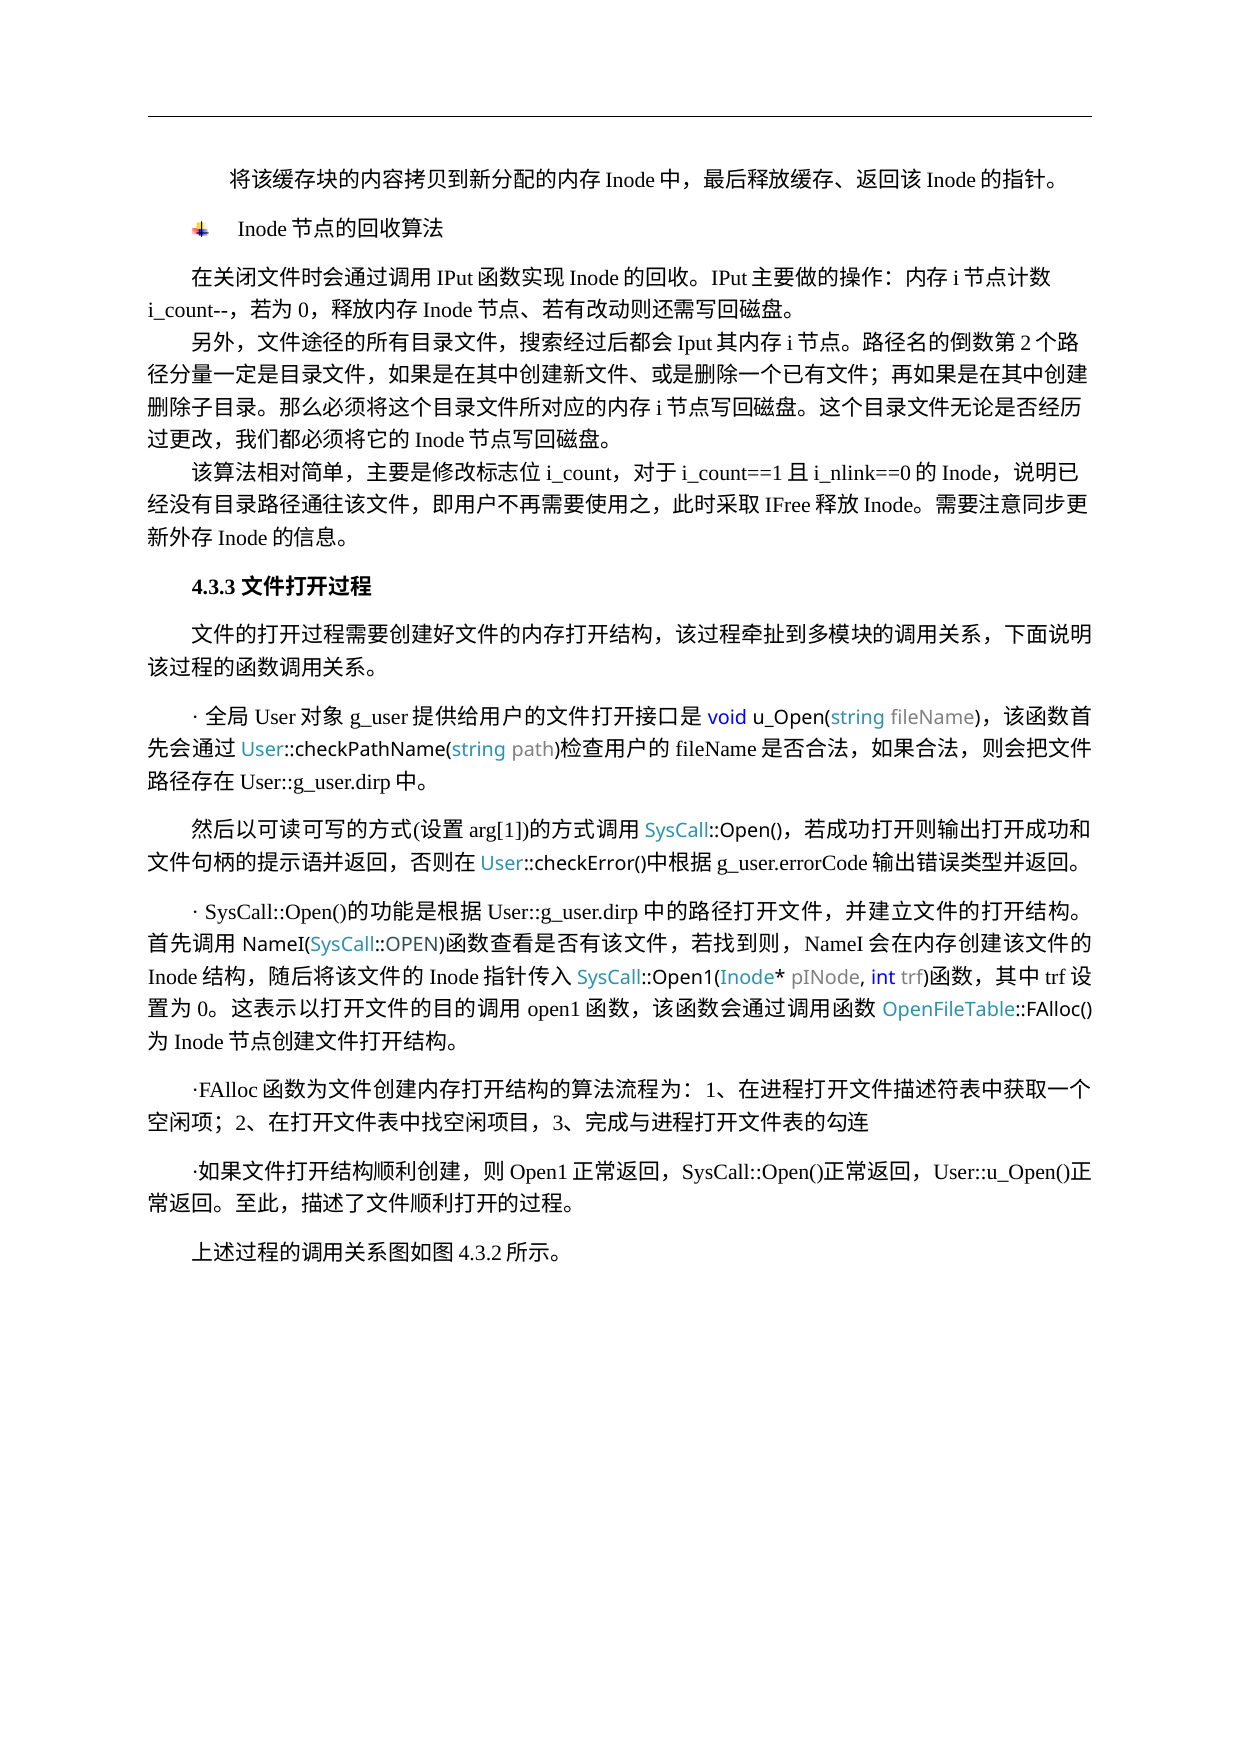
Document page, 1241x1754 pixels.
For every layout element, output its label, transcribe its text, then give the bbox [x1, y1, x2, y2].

text ·如果文件打开结构顺利创建，则Open1正常返回，SysCall::Open()正常返回，User::u_Open()正常返回。至此，描述了文件顺利打开的过程。 [148, 1153, 1092, 1218]
text 上述过程的调用关系图如图4.3.2所示。 [148, 1234, 1092, 1267]
text 然后以可读可写的方式(设置arg[1])的方式调用SysCall::Open()，若成功打开则输出打开成功和文件句柄的提示语并返回，否则在User::checkError()中根据g_user.errorCode输出错误类型并返回。 [148, 812, 1092, 877]
text 文件的打开过程需要创建好文件的内存打开结构，该过程牵扯到多模块的调用关系，下面说明该过程的函数调用关系。 [148, 617, 1092, 682]
text 另外，文件途径的所有目录文件，搜索经过后都会Iput其内存i节点。路径名的倒数第2个路径分量一定是目录文件，如果是在其中创建新文件、或是删除一个已有文件；再如果是在其中创建删除子目录。那么必须将这个目录文件所对应的内存 i节点写回磁盘。这个目录文件无论是否经历过更改，我们都必须将它的Inode节点写回磁盘。 [148, 324, 1092, 454]
text 在关闭文件时会通过调用IPut函数实现Inode的回收。IPut主要做的操作：内存i节点计数 i_count--，若为0，释放内存Inode节点、若有改动则还需写回磁盘。 [148, 259, 1092, 324]
list Inode节点的回收算法 [191, 211, 1092, 243]
text · SysCall::Open()的功能是根据User::g_user.dirp中的路径打开文件，并建立文件的打开结构。首先调用NameI(SysCall::OPEN)函数查看是否有该文件，若找到则，NameI会在内存创建该文件的Inode结构，随后将该文件的Inode指针传入SysCall::Open1(Inode* pINode, int trf)函数，其中trf设置为0。这表示以打开文件的目的调用open1函数，该函数会通过调用函数OpenFileTable::FAlloc()为Inode节点创建文件打开结构。 [148, 893, 1092, 1056]
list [191, 162, 1092, 194]
subtitle 4.3.3 文件打开过程 [148, 568, 1092, 601]
text ·FAlloc函数为文件创建内存打开结构的算法流程为：1、在进程打开文件描述符表中获取一个空闲项；2、在打开文件表中找空闲项目，3、完成与进程打开文件表的勾连 [148, 1072, 1092, 1137]
text · 全局User对象g_user提供给用户的文件打开接口是void u_Open(string fileName)，该函数首先会通过User::checkPathName(string path)检查用户的fileName是否合法，如果合法，则会把文件路径存在User::g_user.dirp中。 [148, 698, 1092, 796]
picture [192, 220, 209, 237]
text 该算法相对简单，主要是修改标志位i_count，对于i_count==1且i_nlink==0的Inode，说明已经没有目录路径通往该文件，即用户不再需要使用之，此时采取IFree释放Inode。需要注意同步更新外存Inode的信息。 [148, 454, 1092, 552]
